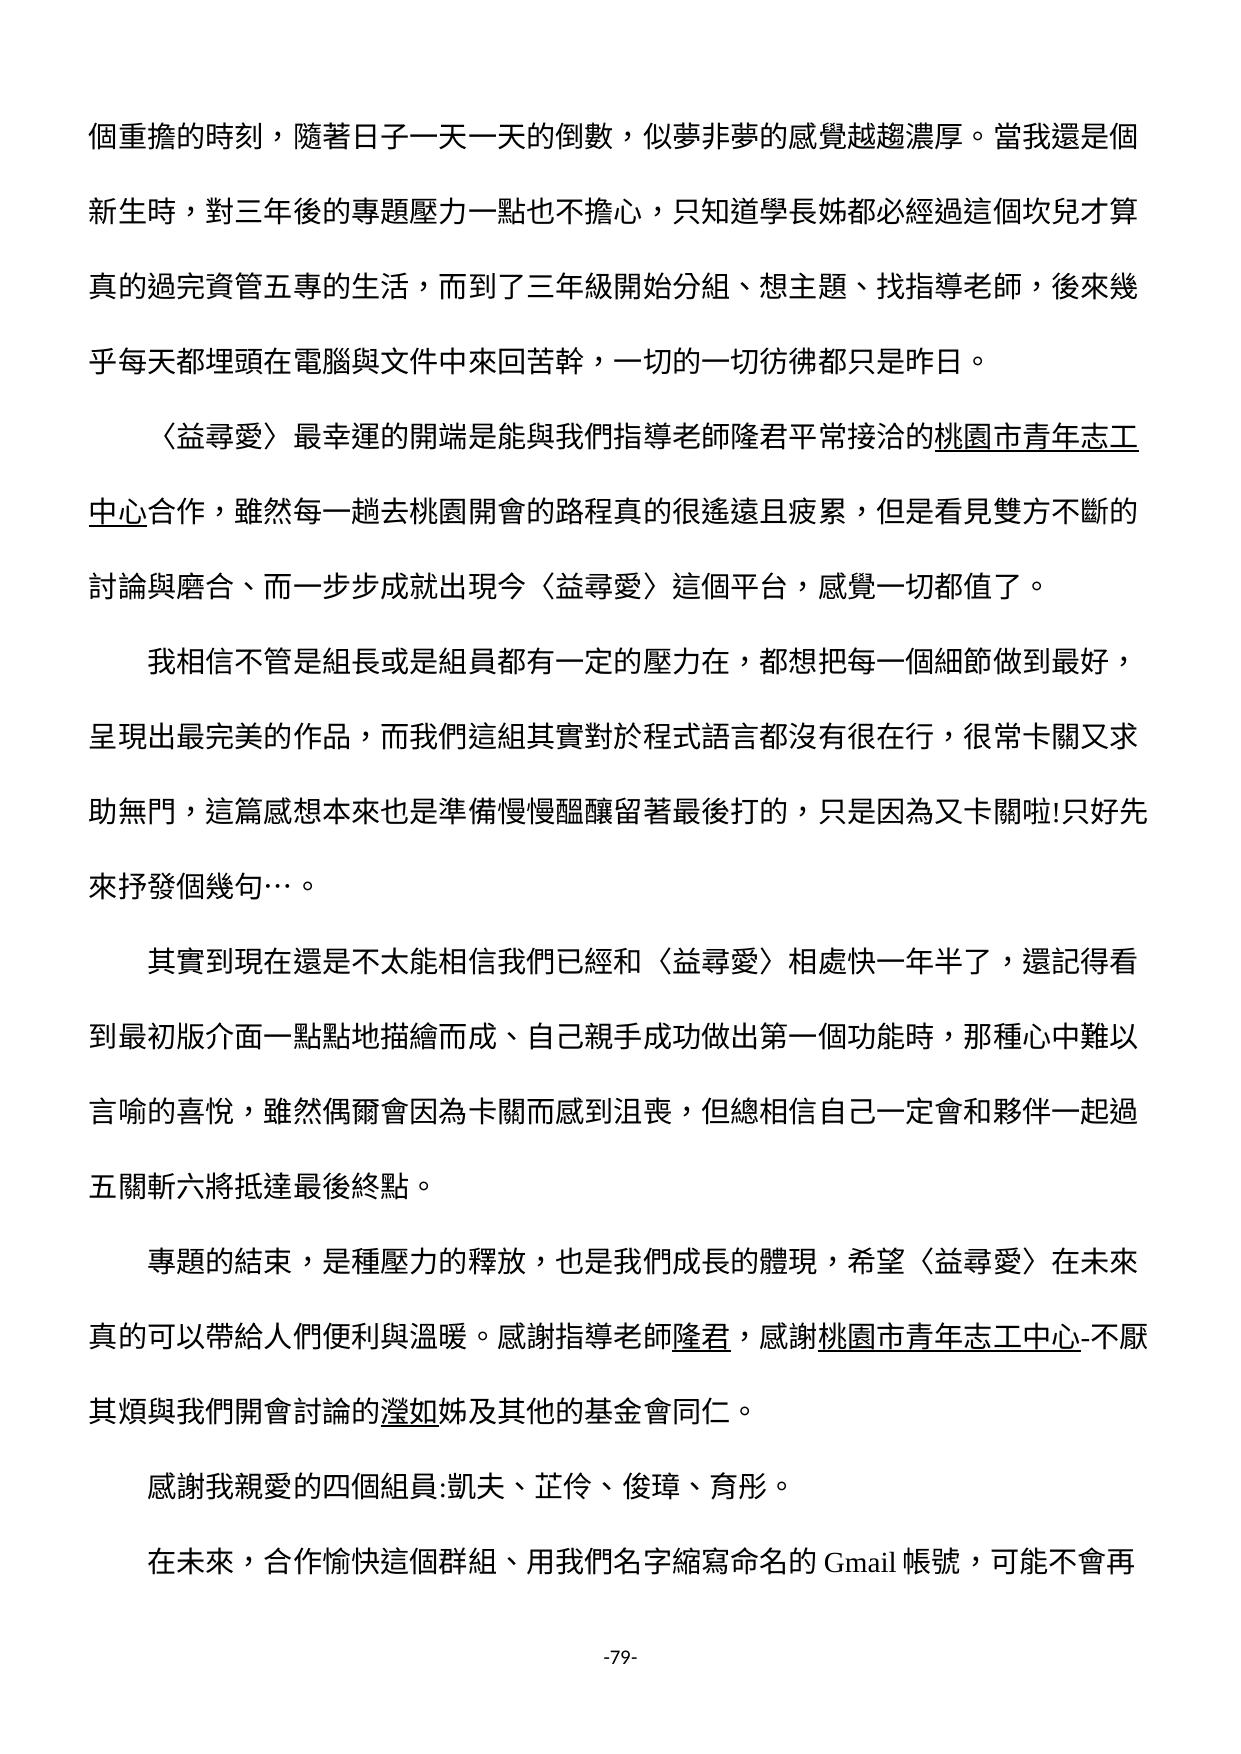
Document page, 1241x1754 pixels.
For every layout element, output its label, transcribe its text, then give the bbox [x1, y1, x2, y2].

text 我相信不管是組長或是組員都有一定的壓力在，都想把每一個細節做到最好，呈現出最完美的作品，而我們這組其實對於程式語言都沒有很在行，很常卡關又求助無門，這篇感想本來也是準備慢慢醞釀留著最後打的，只是因為又卡關啦!只好先來抒發個幾句…。 [89, 623, 1152, 923]
text 感謝我親愛的四個組員:凱夫、芷伶、俊璋、育彤。 [89, 1448, 1152, 1523]
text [89, 98, 1152, 398]
text 〈益尋愛〉最幸運的開端是能與我們指導老師隆君平常接洽的桃園市青年志工中心合作，雖然每一趟去桃園開會的路程真的很遙遠且疲累，但是看見雙方不斷的討論與磨合、而一步步成就出現今〈益尋愛〉這個平台，感覺一切都值了。 [89, 398, 1152, 623]
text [89, 1523, 1152, 1598]
text 專題的結束，是種壓力的釋放，也是我們成長的體現，希望〈益尋愛〉在未來真的可以帶給人們便利與溫暖。感謝指導老師隆君，感謝桃園市青年志工中心-不厭其煩與我們開會討論的瀅如姊及其他的基金會同仁。 [89, 1223, 1152, 1448]
text 其實到現在還是不太能相信我們已經和〈益尋愛〉相處快一年半了，還記得看到最初版介面一點點地描繪而成、自己親手成功做出第一個功能時，那種心中難以言喻的喜悅，雖然偶爾會因為卡關而感到沮喪，但總相信自己一定會和夥伴一起過五關斬六將抵達最後終點。 [89, 923, 1152, 1223]
